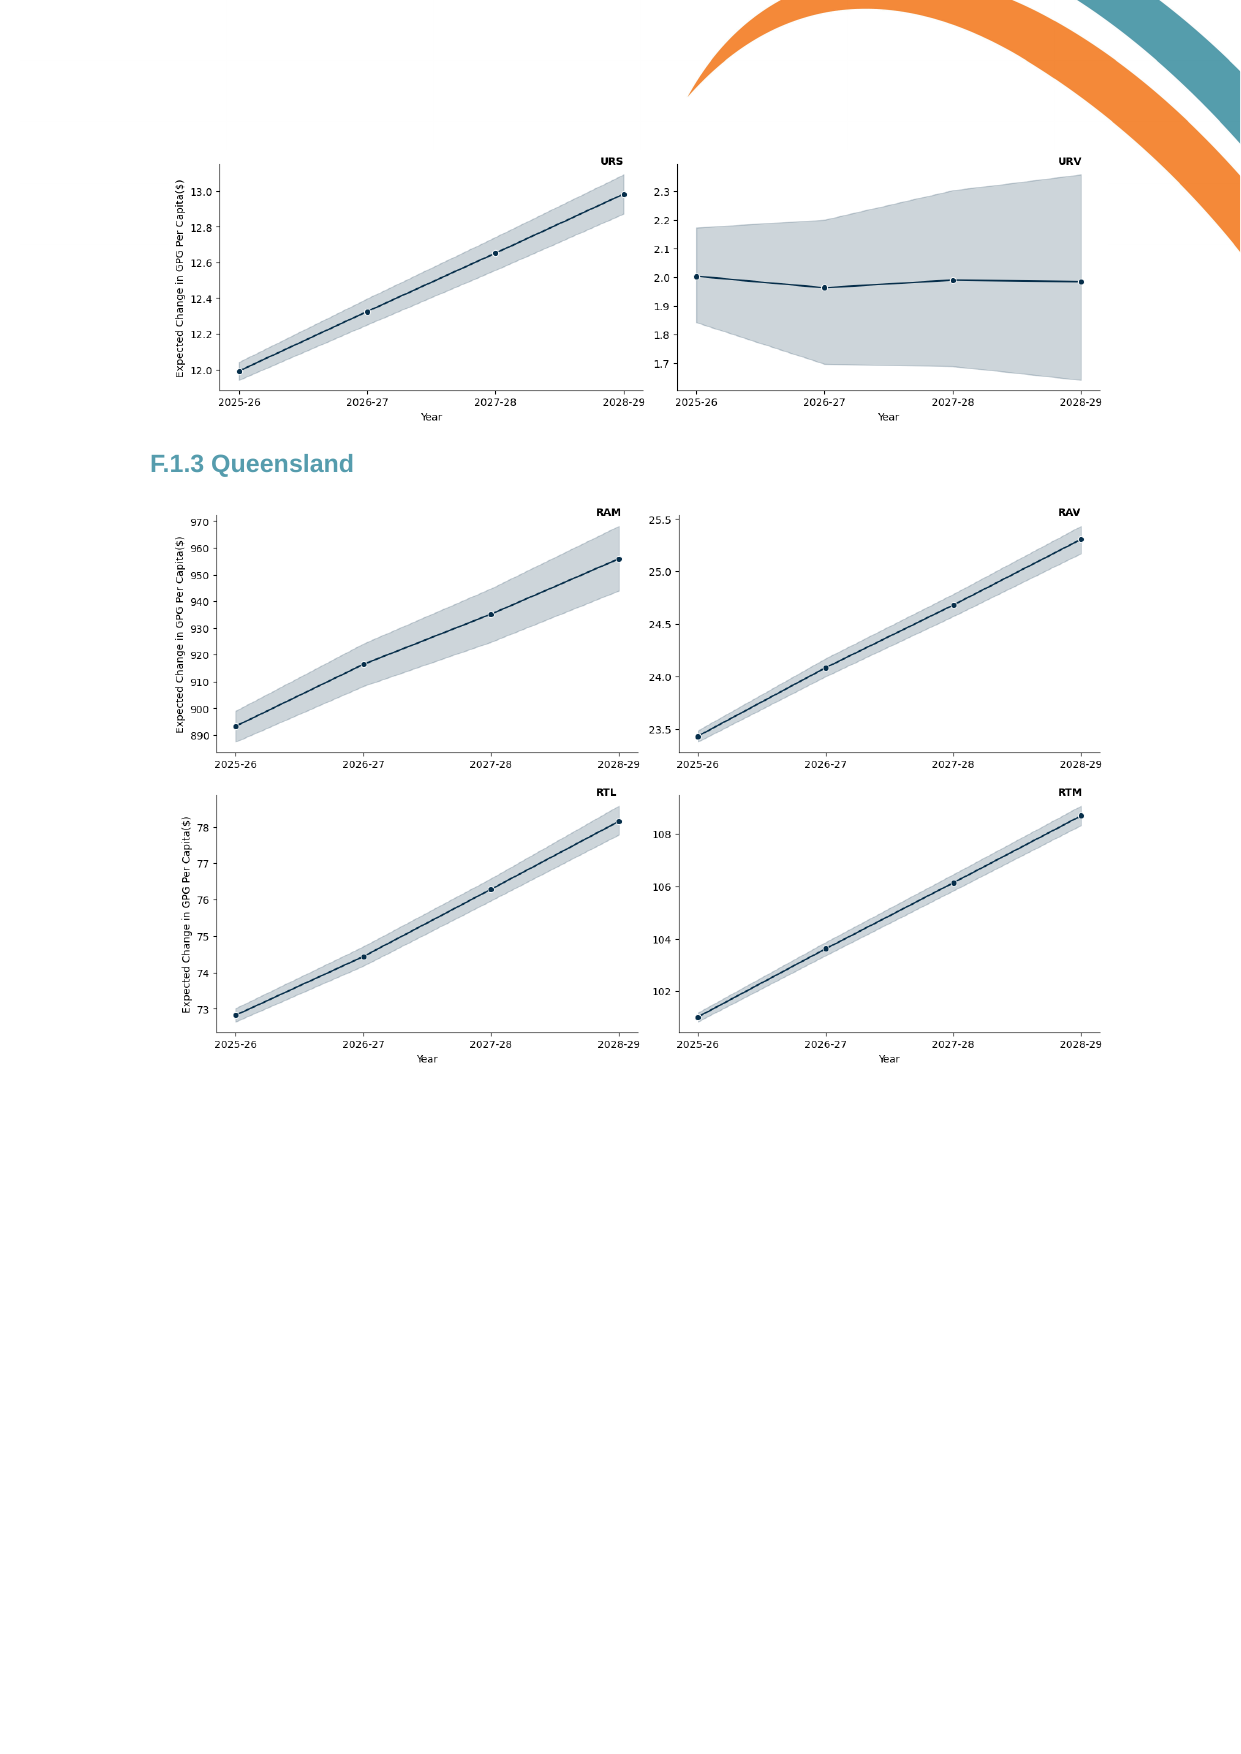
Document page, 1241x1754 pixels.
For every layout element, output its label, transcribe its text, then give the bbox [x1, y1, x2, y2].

picture [168, 500, 1109, 1071]
picture [19, 0, 1241, 429]
subtitle F.1.3 Queensland [150, 449, 1090, 478]
